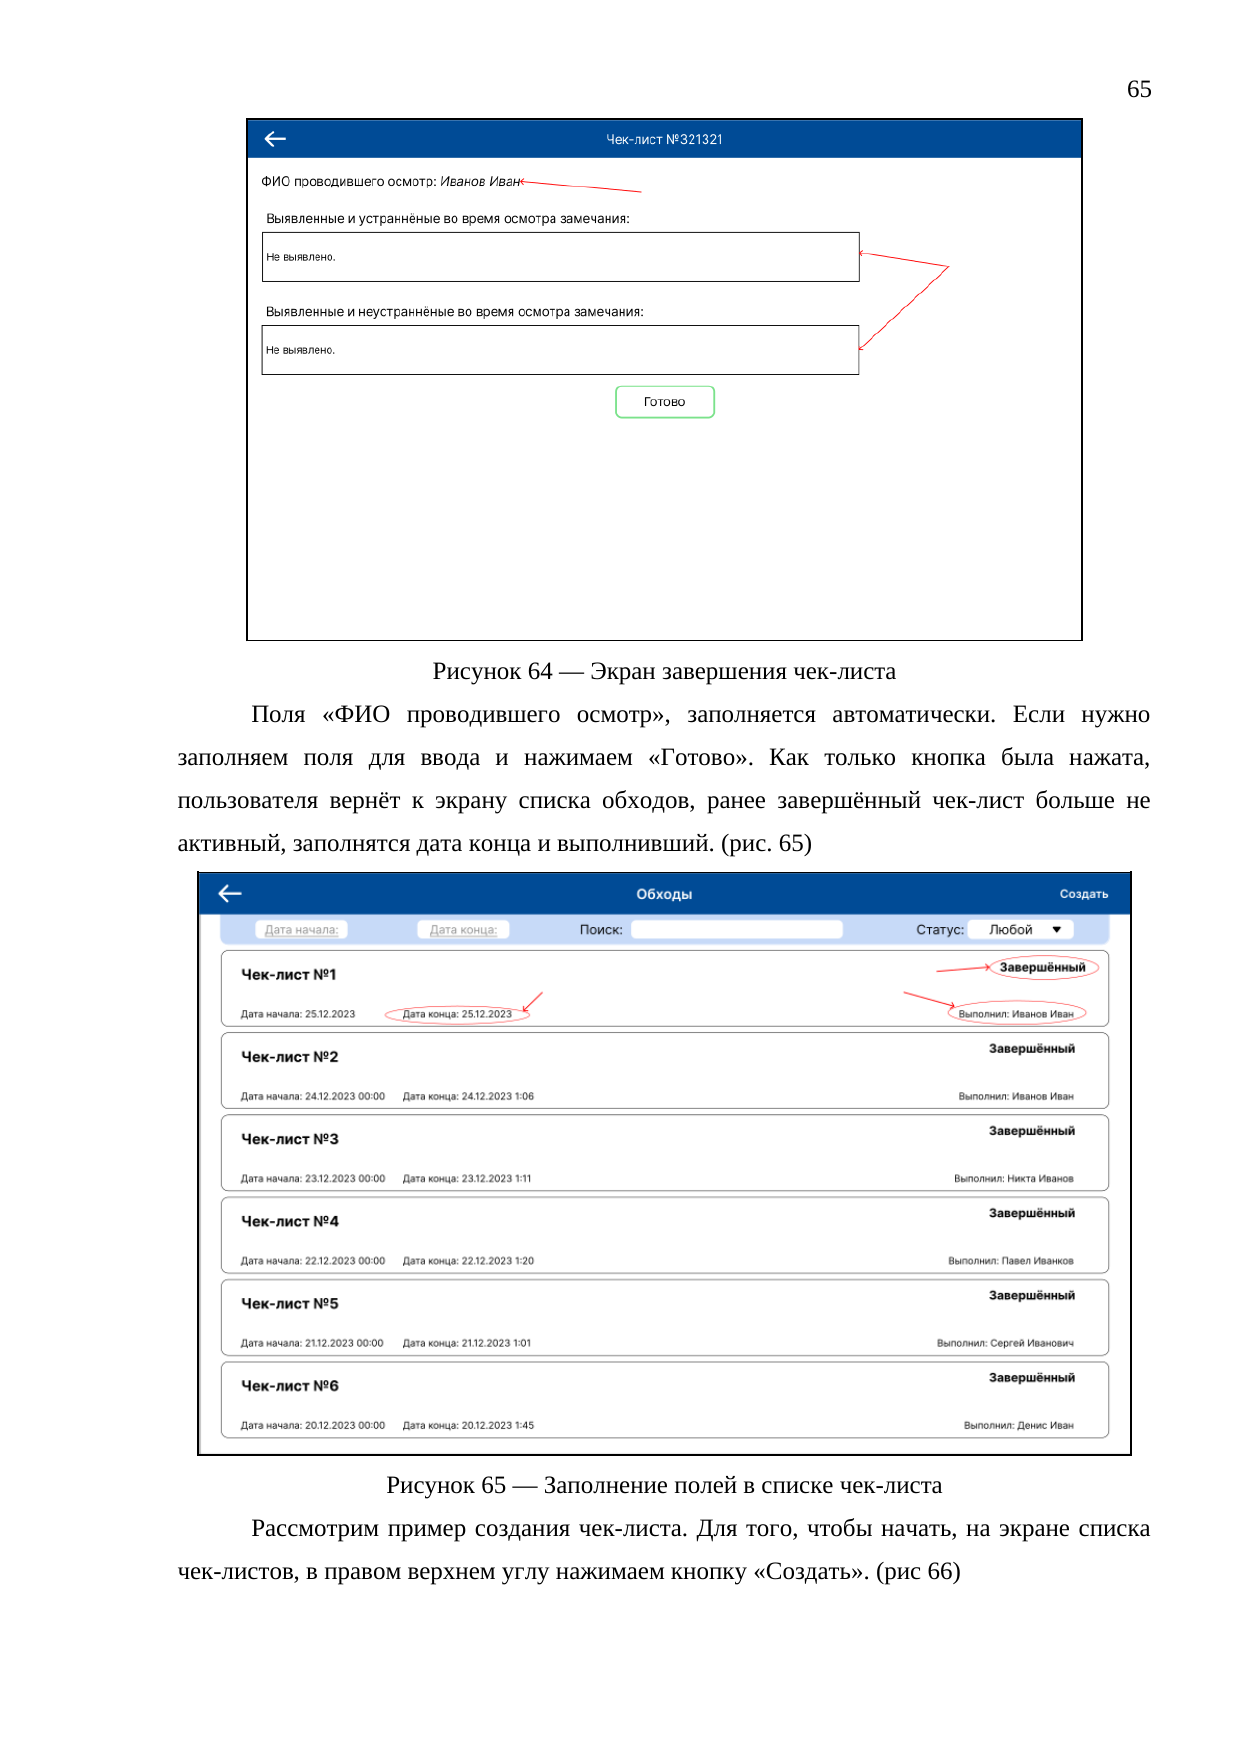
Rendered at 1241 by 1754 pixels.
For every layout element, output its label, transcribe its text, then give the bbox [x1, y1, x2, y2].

text Рассмотрим пример создания чек-листа. Для того, чтобы начать, на экране списка чек-листов, в правом верхнем углу нажимаем кнопку «Создать». (рис 66) [177, 1513, 1152, 1585]
text Рисунок 65 — Заполнение полей в списке чек-листа [177, 1470, 1152, 1499]
picture [248, 120, 1081, 640]
text Поля «ФИО проводившего осмотр», заполняется автоматически. Если нужно заполняем поля для ввода и нажимаем «Готово». Как только кнопка была нажата, пользователя вернёт к экрану списка обходов, ранее завершённый чек-лист больше не активный, заполнятся дата конца и выполнивший. (рис. 65) [177, 699, 1152, 857]
picture [199, 873, 1130, 1454]
text Рисунок 64 — Экран завершения чек-листа [177, 656, 1152, 684]
